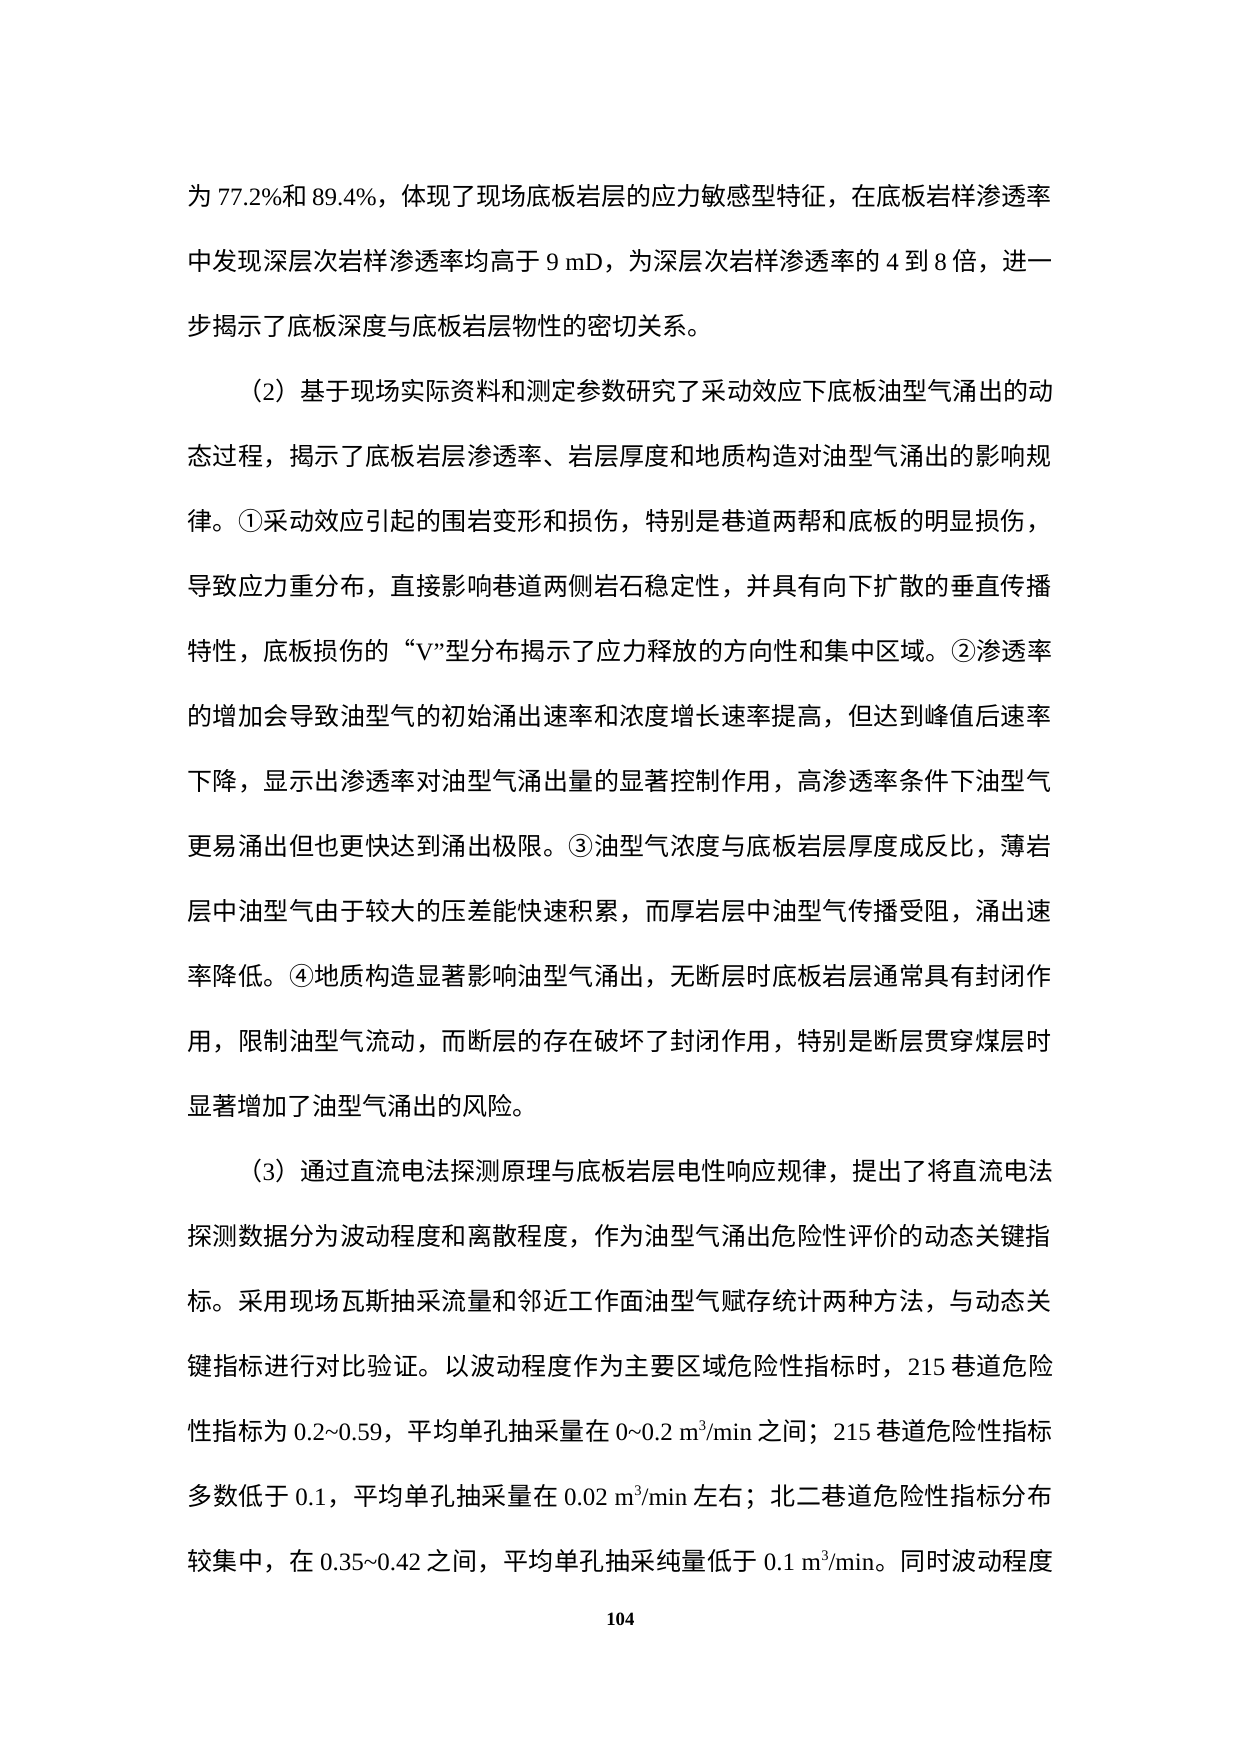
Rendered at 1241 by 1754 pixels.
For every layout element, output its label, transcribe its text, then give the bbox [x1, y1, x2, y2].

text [187, 1137, 1053, 1592]
text （2）基于现场实际资料和测定参数研究了采动效应下底板油型气涌出的动态过程，揭示了底板岩层渗透率、岩层厚度和地质构造对油型气涌出的影响规律。①采动效应引起的围岩变形和损伤，特别是巷道两帮和底板的明显损伤，导致应力重分布，直接影响巷道两侧岩石稳定性，并具有向下扩散的垂直传播特性，底板损伤的“V”型分布揭示了应力释放的方向性和集中区域。②渗透率的增加会导致油型气的初始涌出速率和浓度增长速率提高，但达到峰值后速率下降，显示出渗透率对油型气涌出量的显著控制作用，高渗透率条件下油型气更易涌出但也更快达到涌出极限。③油型气浓度与底板岩层厚度成反比，薄岩层中油型气由于较大的压差能快速积累，而厚岩层中油型气传播受阻，涌出速率降低。④地质构造显著影响油型气涌出，无断层时底板岩层通常具有封闭作用，限制油型气流动，而断层的存在破坏了封闭作用，特别是断层贯穿煤层时，显著增加了油型气涌出的风险。 [187, 357, 1053, 1137]
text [187, 162, 1053, 357]
